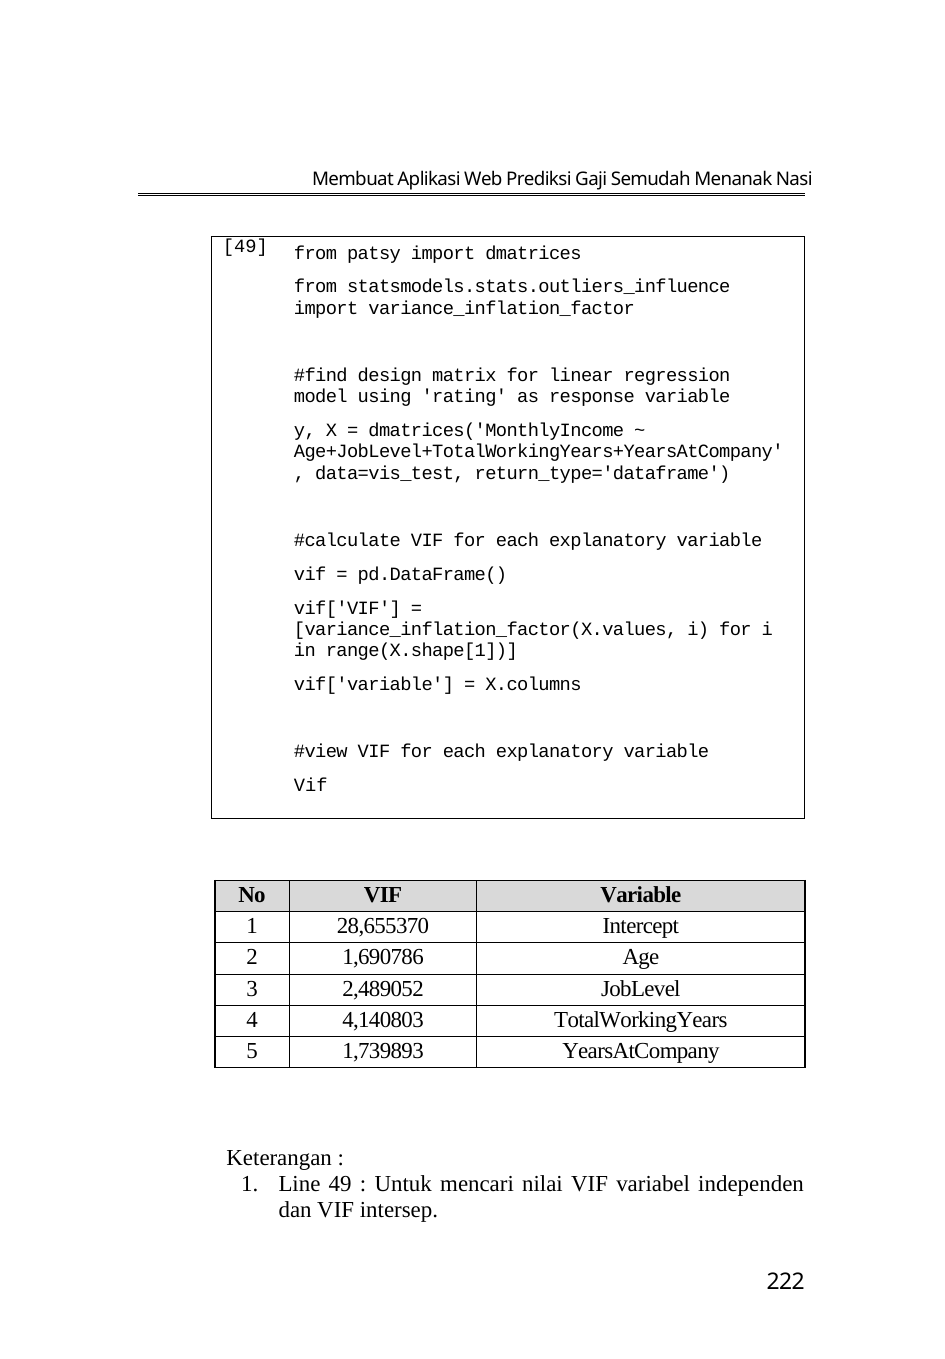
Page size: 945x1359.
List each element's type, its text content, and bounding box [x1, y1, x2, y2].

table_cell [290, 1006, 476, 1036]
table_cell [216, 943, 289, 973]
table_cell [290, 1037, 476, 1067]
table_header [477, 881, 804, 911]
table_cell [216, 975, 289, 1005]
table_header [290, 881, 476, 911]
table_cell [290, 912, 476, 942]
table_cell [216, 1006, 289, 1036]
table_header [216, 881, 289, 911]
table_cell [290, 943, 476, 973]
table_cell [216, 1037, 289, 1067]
list Keterangan : [226, 1144, 805, 1170]
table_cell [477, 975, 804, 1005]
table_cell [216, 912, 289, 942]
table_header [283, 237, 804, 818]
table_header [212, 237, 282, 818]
list Line 49 : Untuk mencari nilai VIF variabel independen dan VIF intersep. [241, 1170, 805, 1223]
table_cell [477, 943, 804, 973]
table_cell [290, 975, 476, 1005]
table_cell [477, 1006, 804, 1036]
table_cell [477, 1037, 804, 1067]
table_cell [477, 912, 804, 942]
